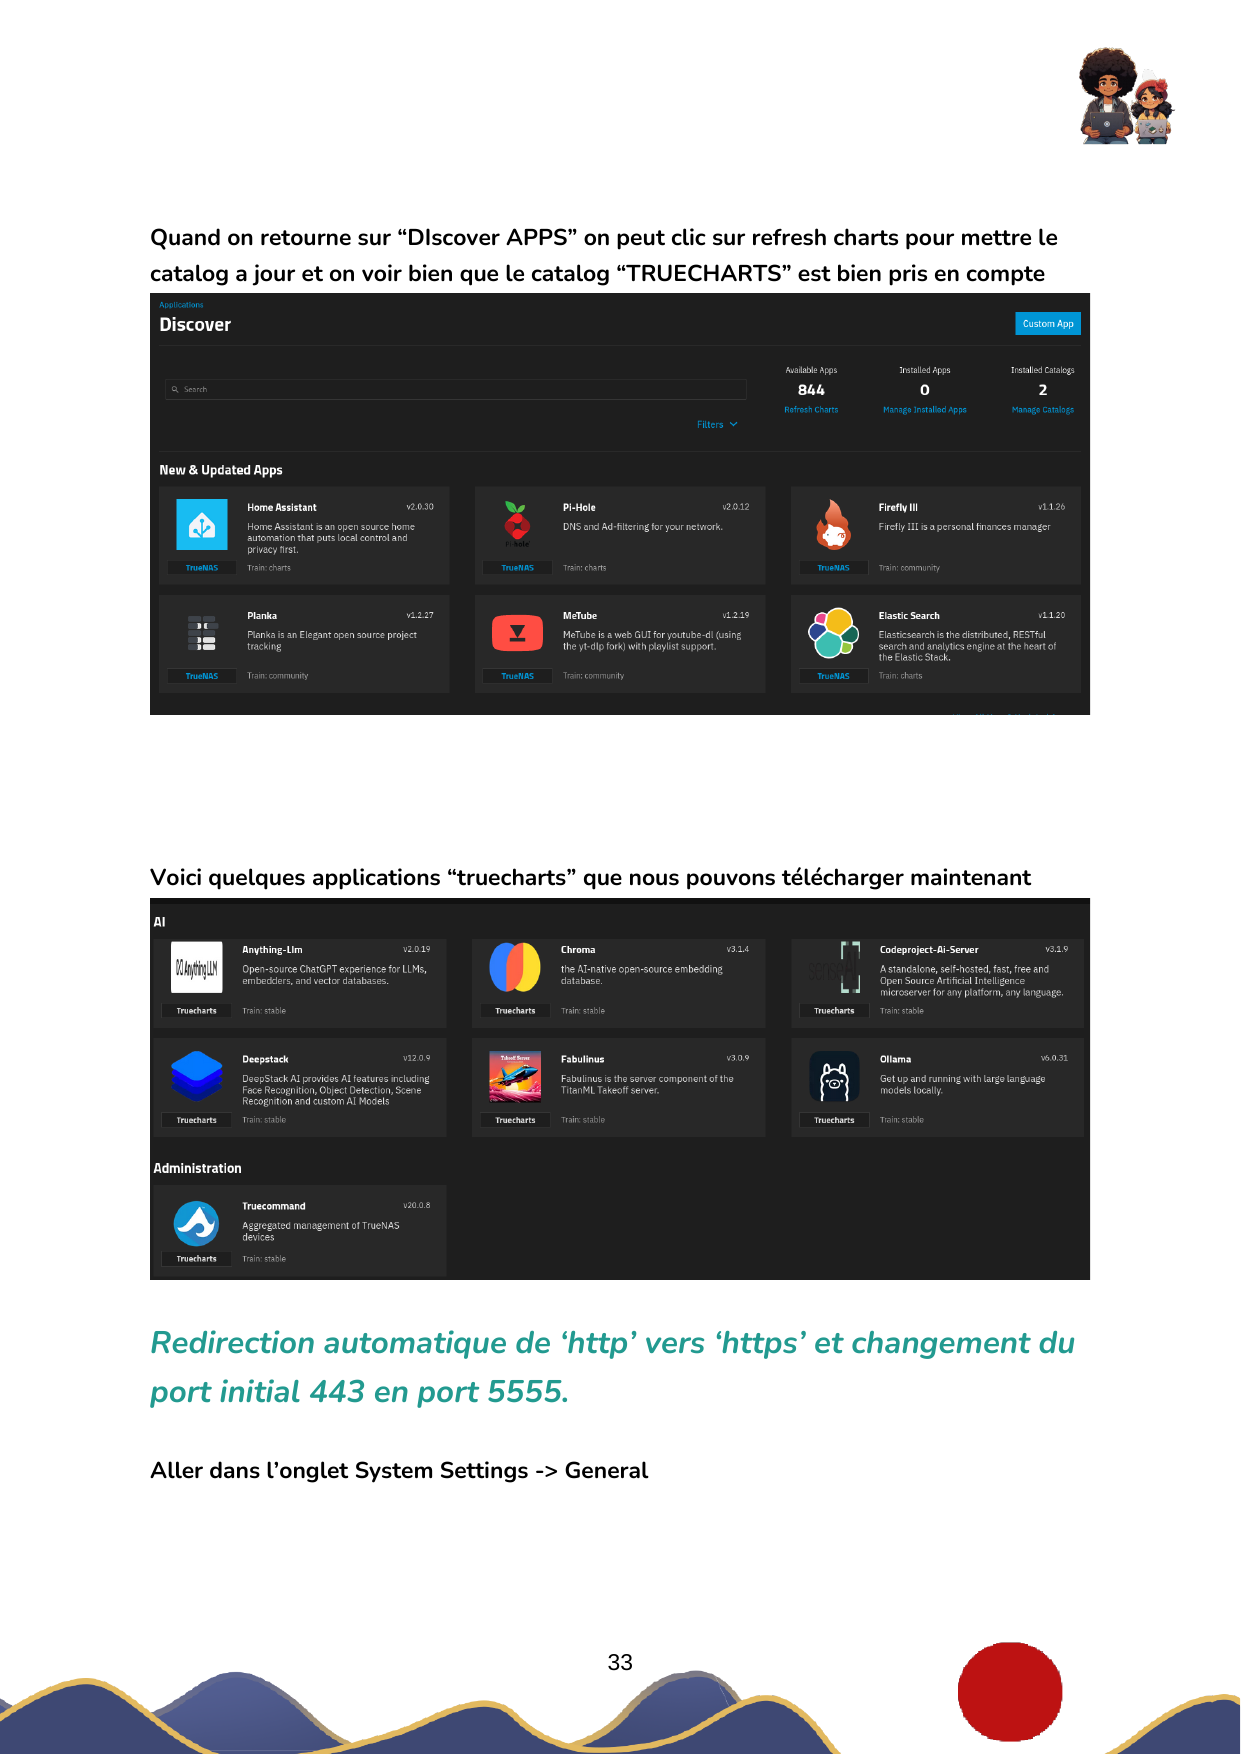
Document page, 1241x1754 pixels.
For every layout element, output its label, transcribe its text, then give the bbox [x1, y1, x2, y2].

text Redirection automatique de ‘http’ vers ‘https’ et changement du port initial 443 en port 5555. [150, 1280, 1090, 1413]
picture [150, 898, 1091, 1280]
text Aller dans l’onglet System Settings -> General [150, 1419, 1090, 1487]
picture [150, 293, 1091, 715]
text Voici quelques applications “truecharts” que nous pouvons télécharger maintenant [150, 862, 1090, 893]
text Quand on retourne sur “DIscover APPS” on peut clic sur refresh charts pour mettre le catalog a jour et on voir bien que le catalog “TRUECHARTS” est bien pris en compte [150, 222, 1090, 289]
picture [0, 1622, 1241, 1754]
picture [1071, 34, 1187, 150]
